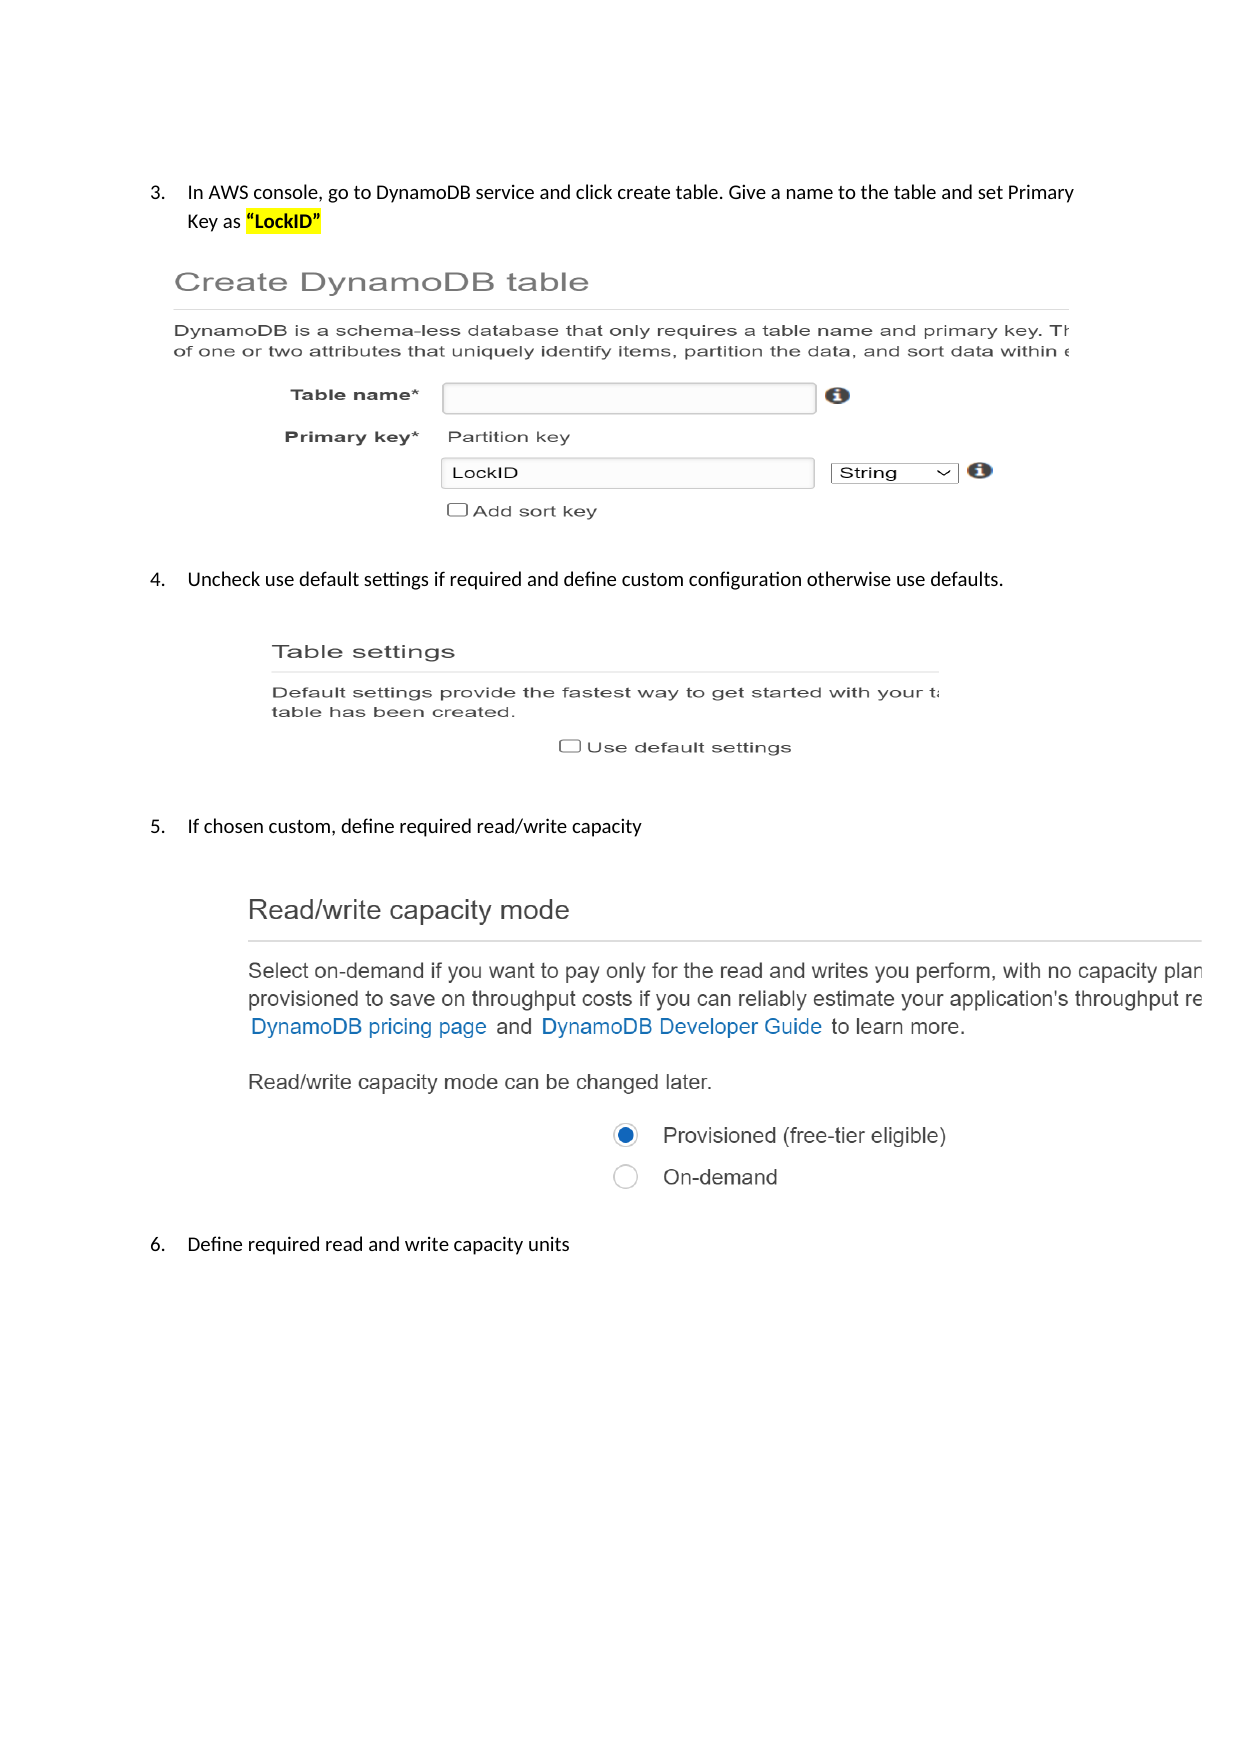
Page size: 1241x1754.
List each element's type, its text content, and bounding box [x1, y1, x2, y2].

list In AWS console, go to DynamoDB service and click create table. Give a name to the table and set Primary Key as “LockID” [150, 179, 1090, 234]
picture [225, 871, 1202, 1198]
list Uncheck use default settings if required and define custom configuration otherwise use defaults. [150, 566, 1090, 591]
picture [150, 267, 1069, 530]
picture [225, 627, 939, 777]
list Define required read and write capacity units [150, 1231, 1090, 1257]
list If chosen custom, define required read/write capacity [150, 813, 1090, 839]
